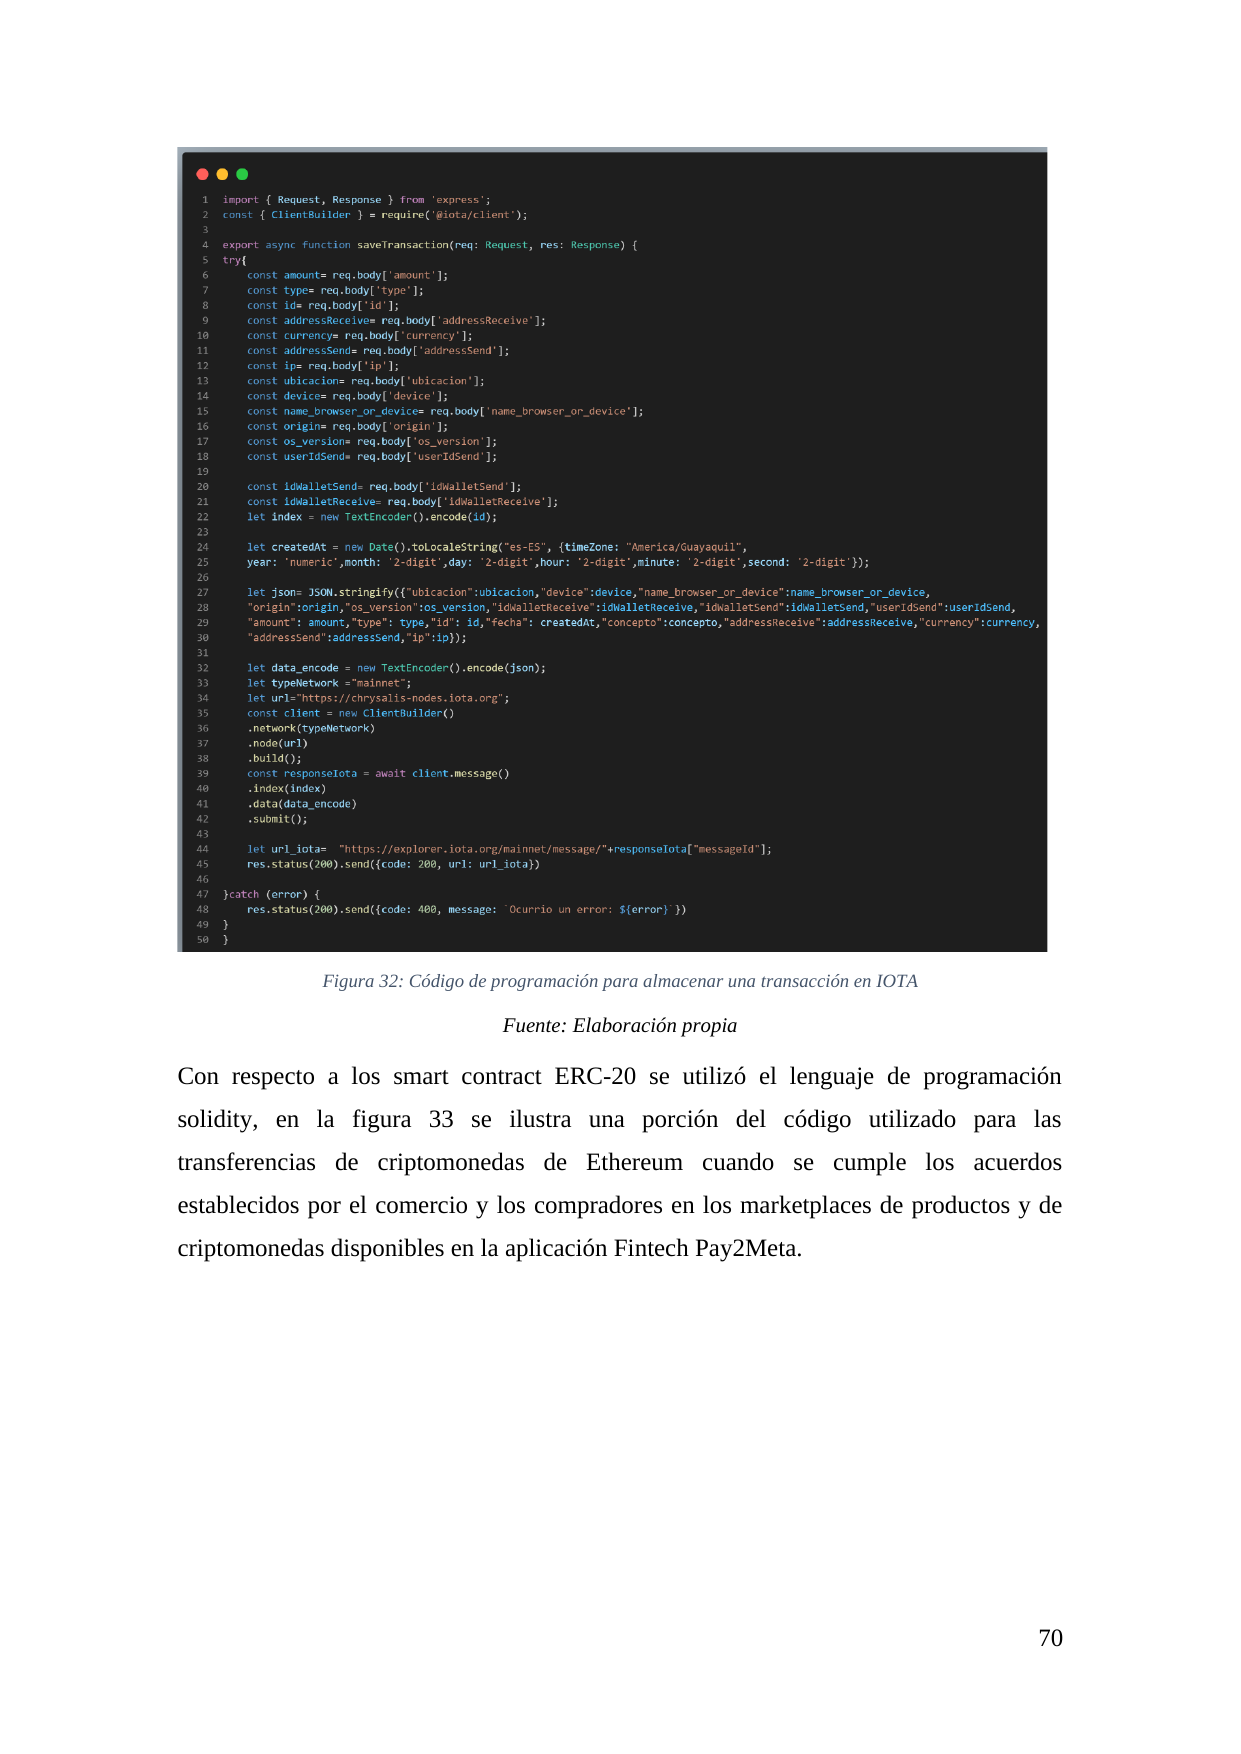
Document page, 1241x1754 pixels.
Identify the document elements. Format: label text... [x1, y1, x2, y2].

text Con respecto a los smart contract ERC-20 se utilizó el lenguaje de programación solidity, en la figura 33 se ilustra una porción del código utilizado para las transferencias de criptomonedas de Ethereum cuando se cumple los acuerdos establecidos por el comercio y los compradores en los marketplaces de productos y de criptomonedas disponibles en la aplicación Fintech Pay2Meta. [177, 1061, 1063, 1262]
text Fuente: Elaboración propia [177, 1013, 1063, 1037]
picture [177, 147, 1048, 952]
